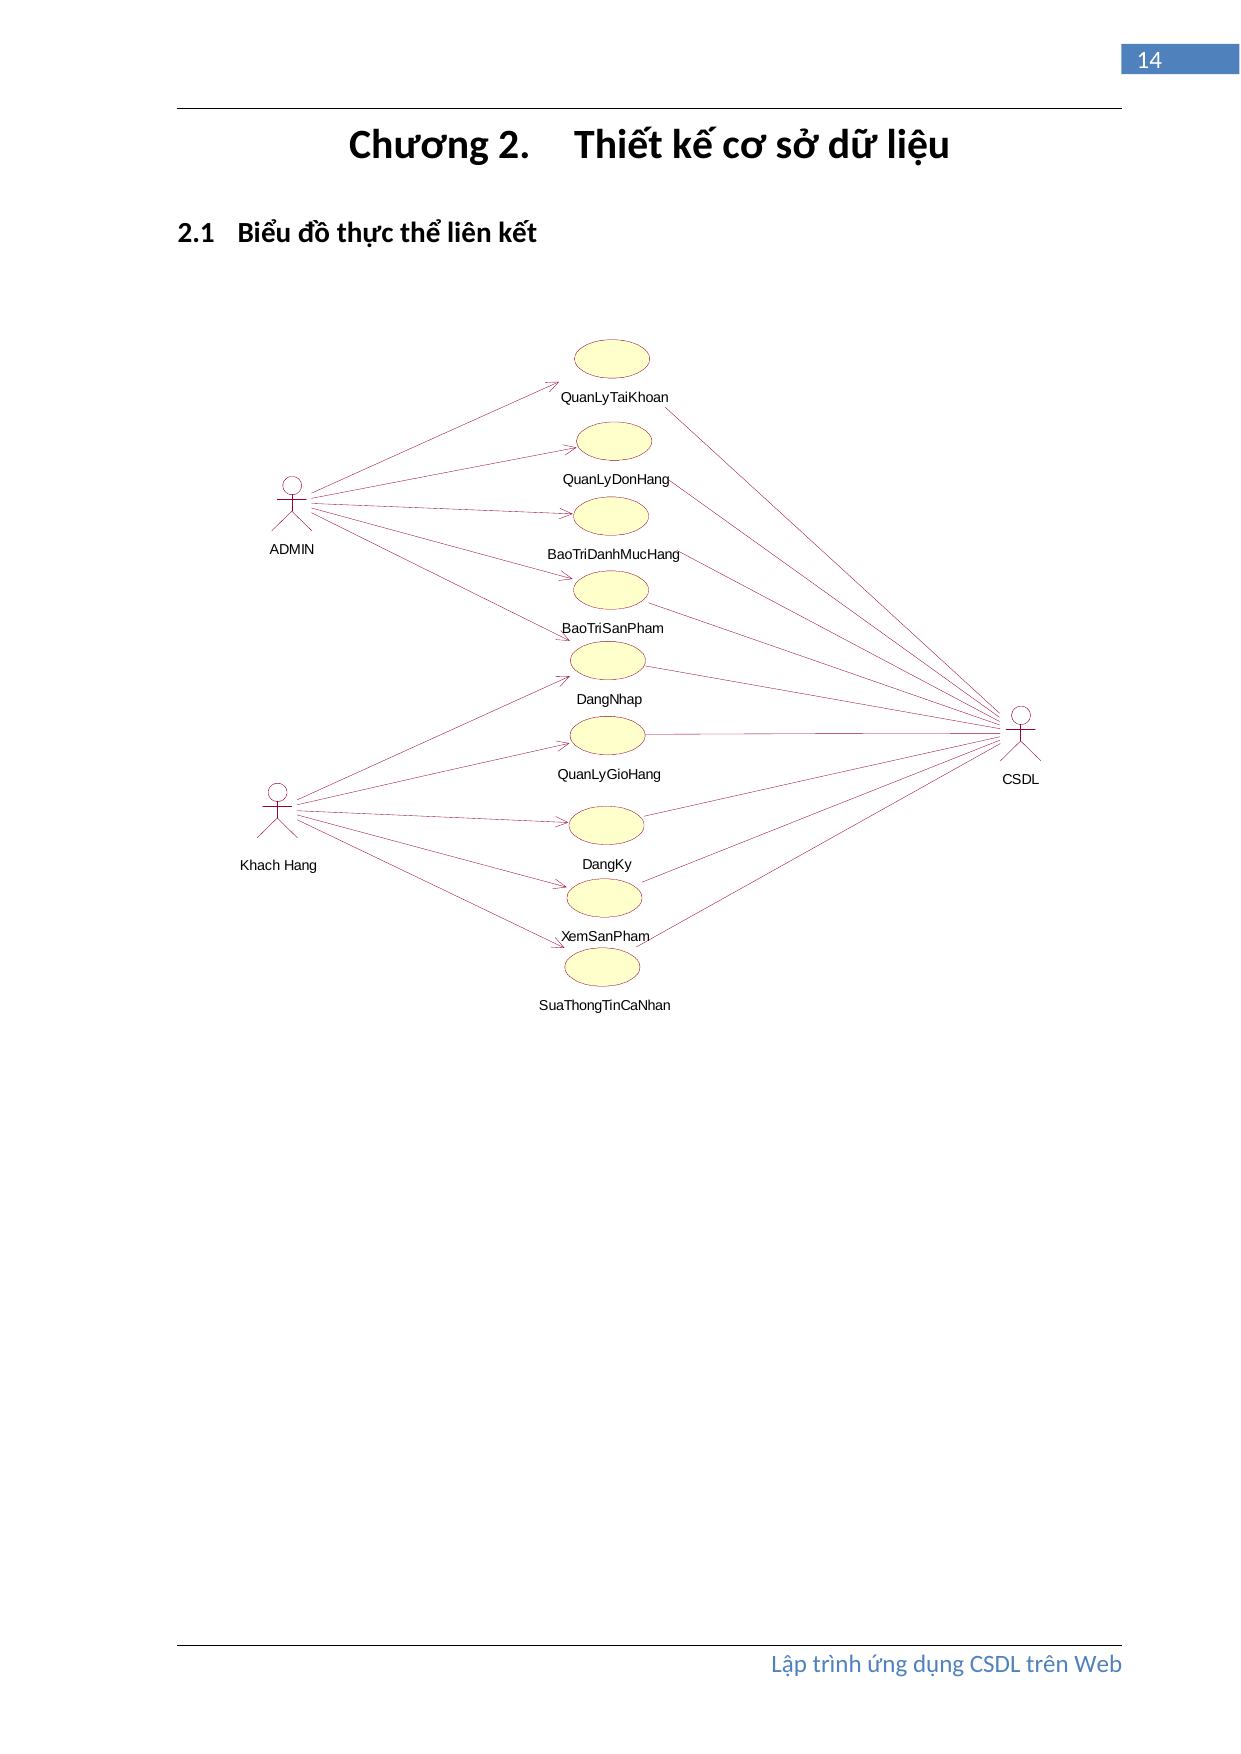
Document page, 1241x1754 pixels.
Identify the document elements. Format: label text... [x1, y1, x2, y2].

subtitle Thiết kế cơ sở dữ liệu [177, 118, 1122, 169]
subtitle Biểu đồ thực thể liên kết [177, 214, 1122, 250]
